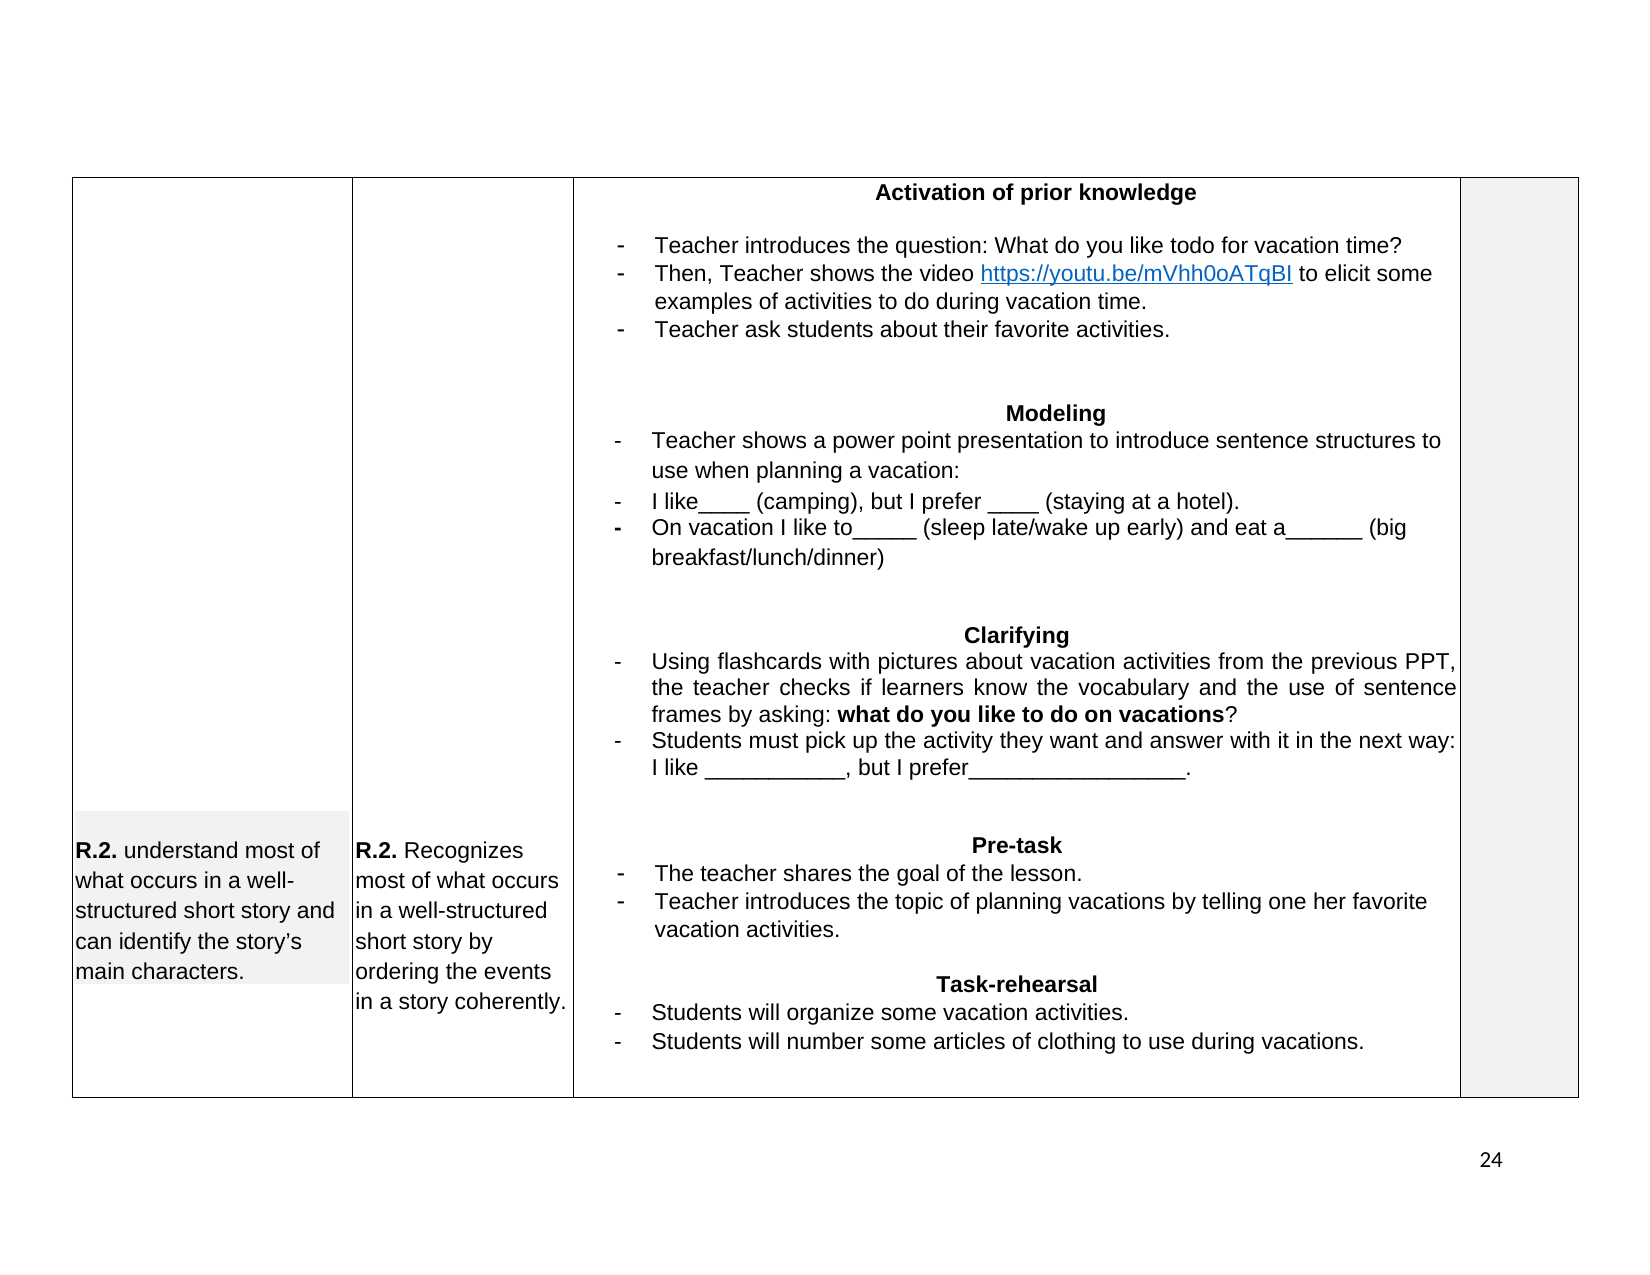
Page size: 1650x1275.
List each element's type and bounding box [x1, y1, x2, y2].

table_cell [574, 178, 1460, 1097]
table_cell [1461, 178, 1578, 1097]
table_cell [353, 178, 573, 1097]
table_cell [73, 178, 352, 1097]
